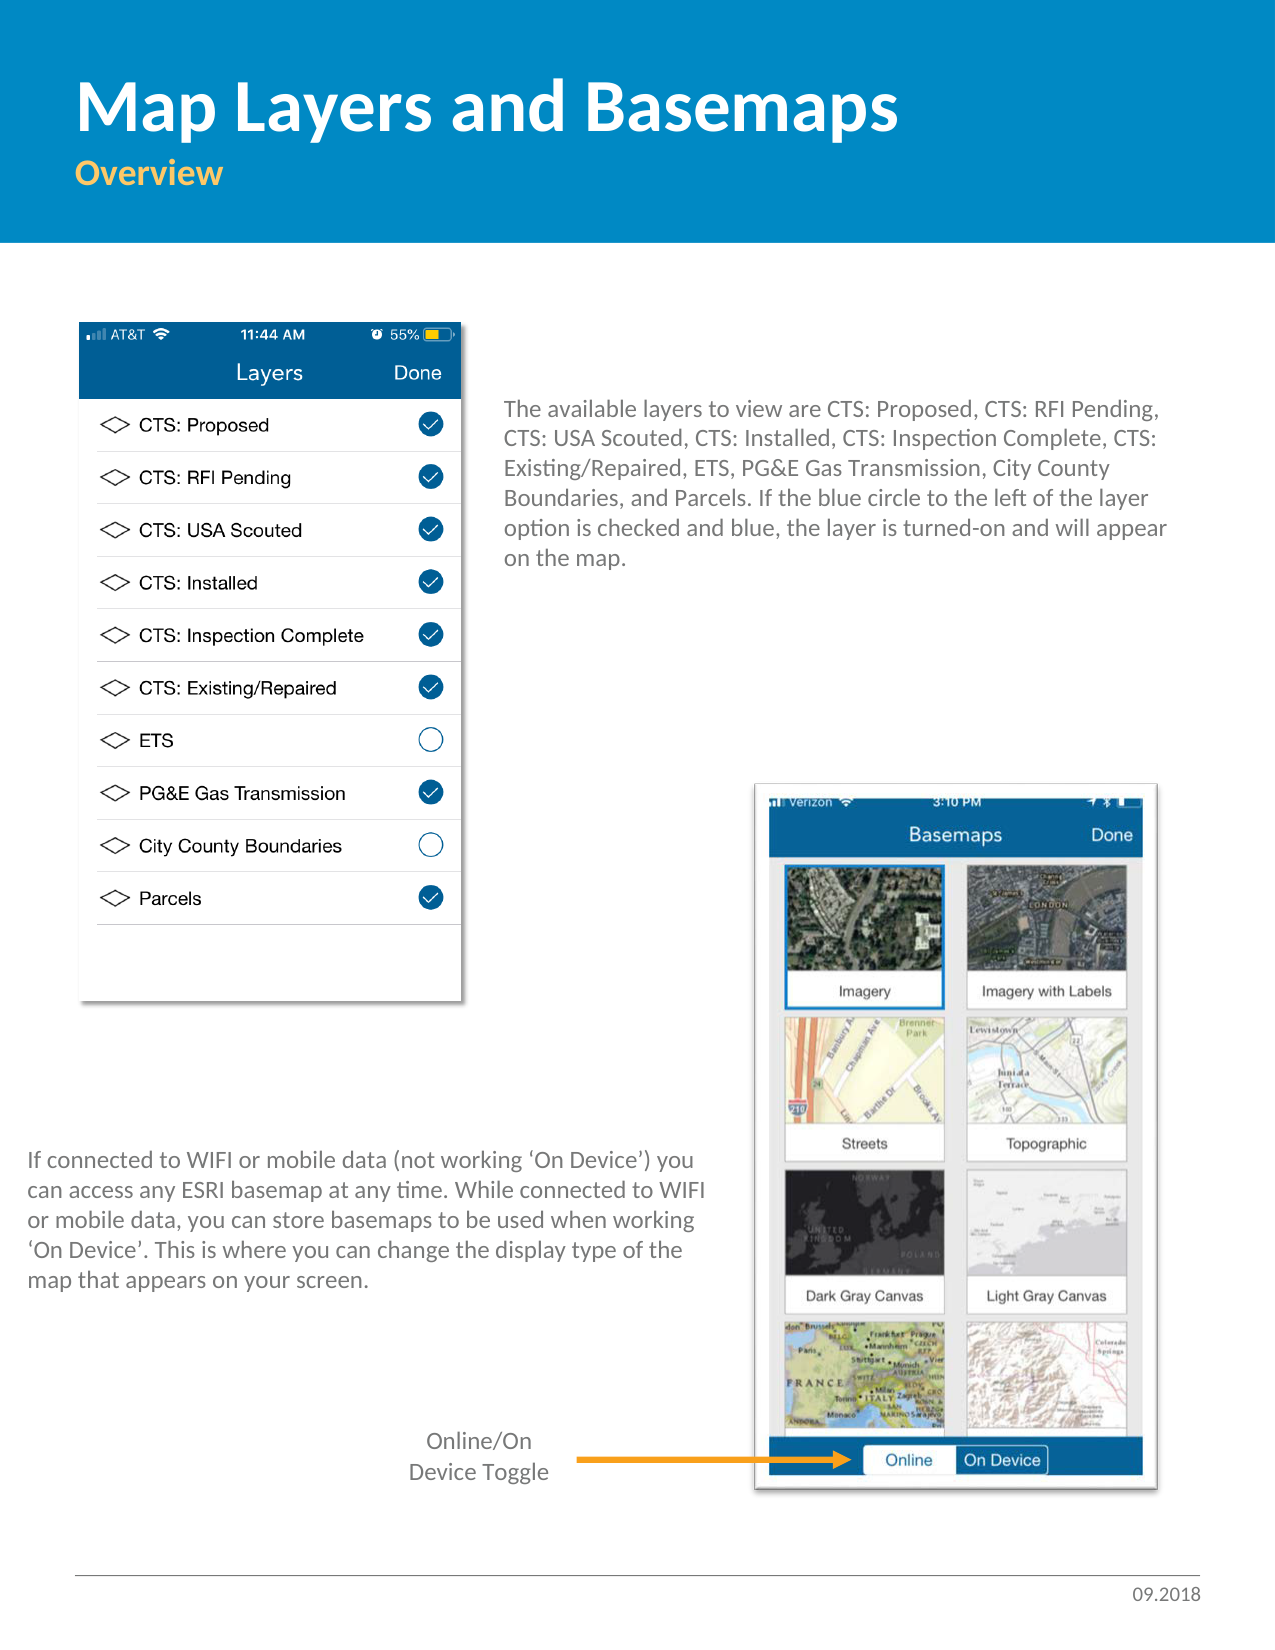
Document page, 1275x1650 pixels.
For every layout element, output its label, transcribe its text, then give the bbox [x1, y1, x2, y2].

text If connected to WIFI or mobile data (not working ‘On Device’) you can access any ESRI basemap at any time. While connected to WIFI or mobile data, you can store basemaps to be used when working ‘On Device’. This is where you can change the display type of the map that appears on your screen. [27, 1144, 710, 1294]
text The available layers to view are CTS: Proposed, CTS: RFI Pending, CTS: USA Scouted, CTS: Installed, CTS: Inspection Complete, CTS: Existing/Repaired, ETS, PG&E Gas Transmission, City County Boundaries, and Parcels. If the blue circle to the left of the layer option is checked and blue, the layer is turned-on and will appear on the map. [504, 393, 1182, 573]
text Online/On Device Toggle [409, 1425, 551, 1486]
picture [745, 777, 1167, 1502]
picture [75, 319, 471, 1011]
